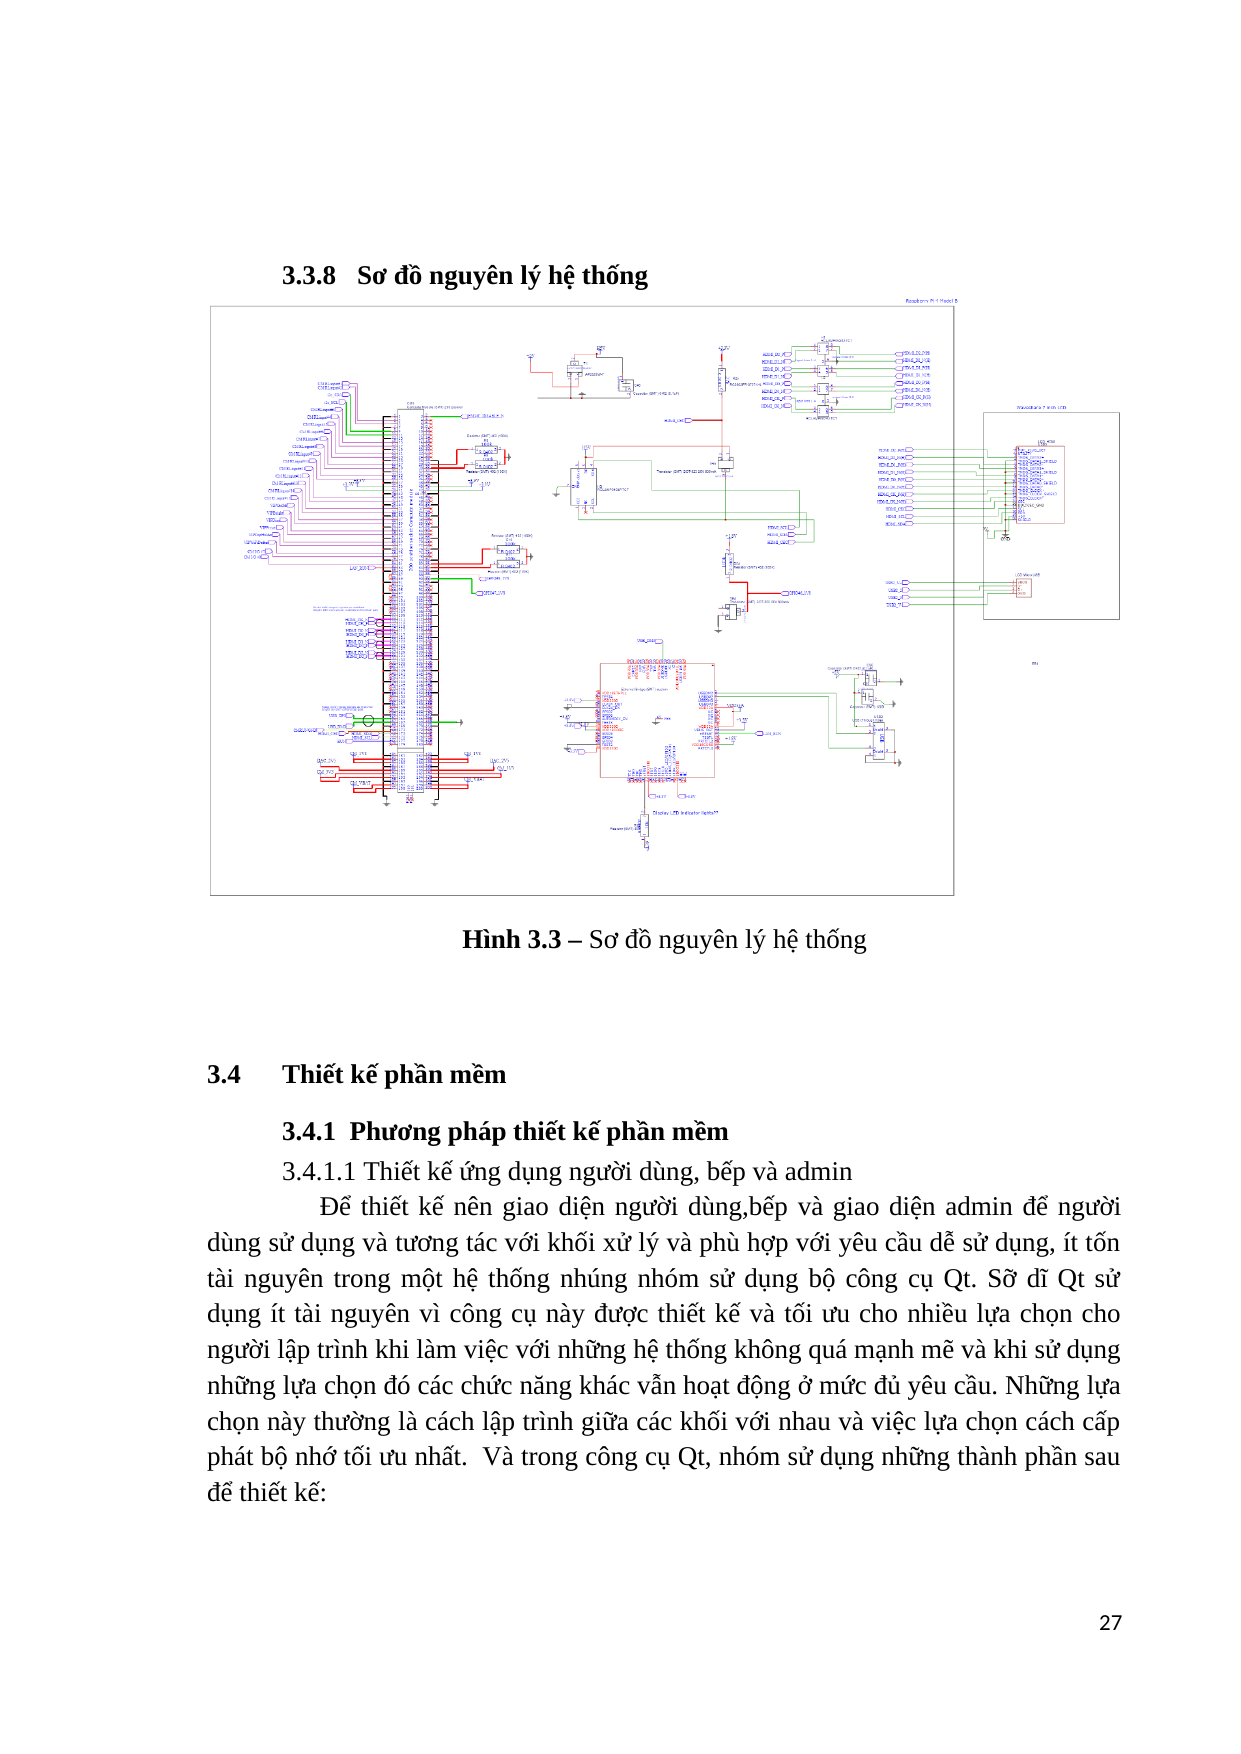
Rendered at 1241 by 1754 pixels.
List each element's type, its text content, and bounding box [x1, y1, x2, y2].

picture [206, 294, 1123, 899]
subtitle 3.4.1 Phương pháp thiết kế phần mềm [207, 1115, 1122, 1146]
subtitle 3.3.8 Sơ đồ nguyên lý hệ thống [207, 259, 1122, 290]
subtitle 3.4 Thiết kế phần mềm [207, 1058, 1122, 1089]
text Để thiết kế nên giao diện người dùng,bếp và giao diện admin để người dùng sử dụng và tương tác với khối xử lý và phù hợp với yêu cầu dễ sử dụng, ít tốn tài nguyên trong một hệ thống nhúng nhóm sử dụng bộ công cụ Qt. Sỡ dĩ Qt sử dụng ít tài nguyên vì công cụ này được thiết kế và tối ưu cho nhiều lựa chọn cho người lập trình khi làm việc với những hệ thống không quá mạnh mẽ và khi sử dụng những lựa chọn đó các chức năng khác vẫn hoạt động ở mức đủ yêu cầu. Những lựa chọn này thường là cách lập trình giữa các khối với nhau và việc lựa chọn cách cấp phát bộ nhớ tối ưu nhất. Và trong công cụ Qt, nhóm sử dụng những thành phần sau để thiết kế: [207, 1190, 1122, 1507]
subtitle 3.4.1.1 Thiết kế ứng dụng người dùng, bếp và admin [207, 1154, 1122, 1186]
